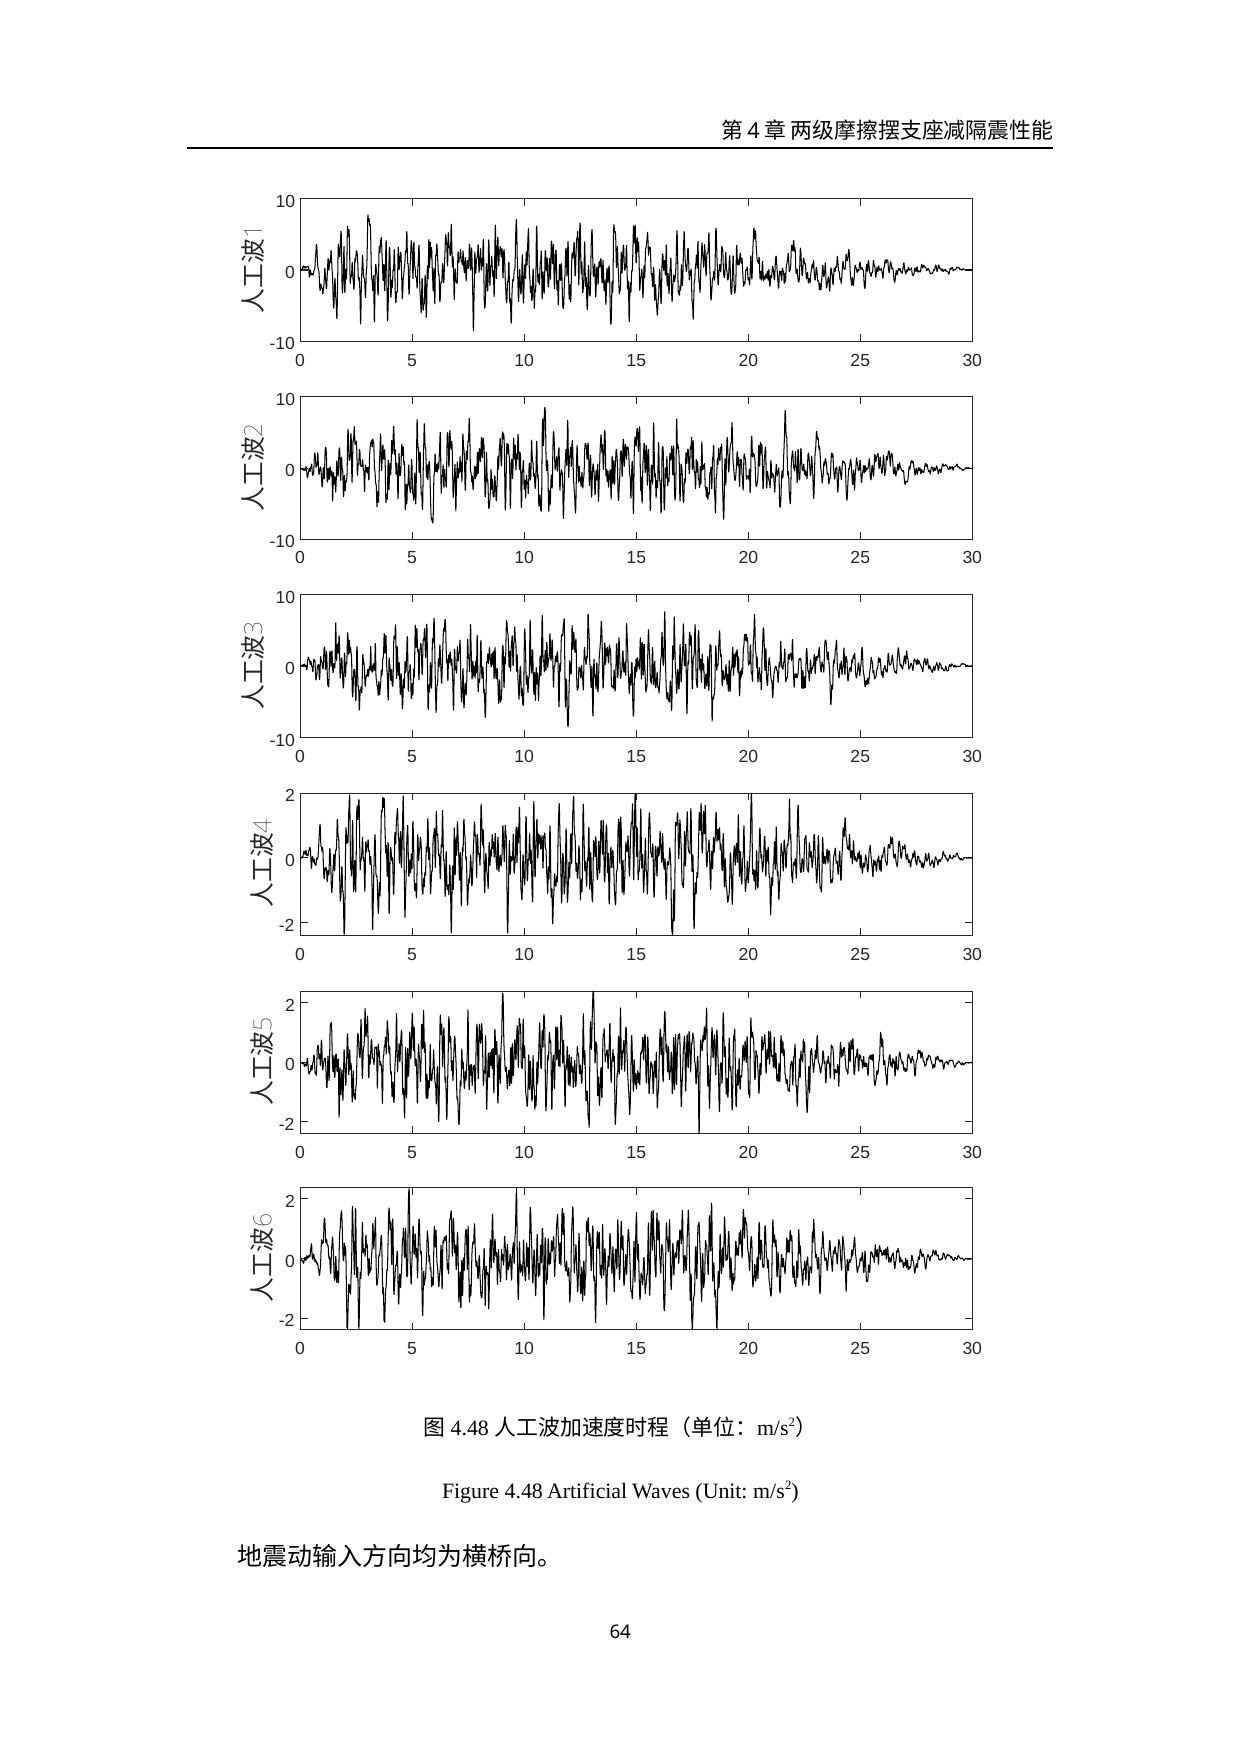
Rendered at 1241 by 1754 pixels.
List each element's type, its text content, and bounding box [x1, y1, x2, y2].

text 地震动输入方向均为横桥向。 [187, 1535, 1053, 1575]
